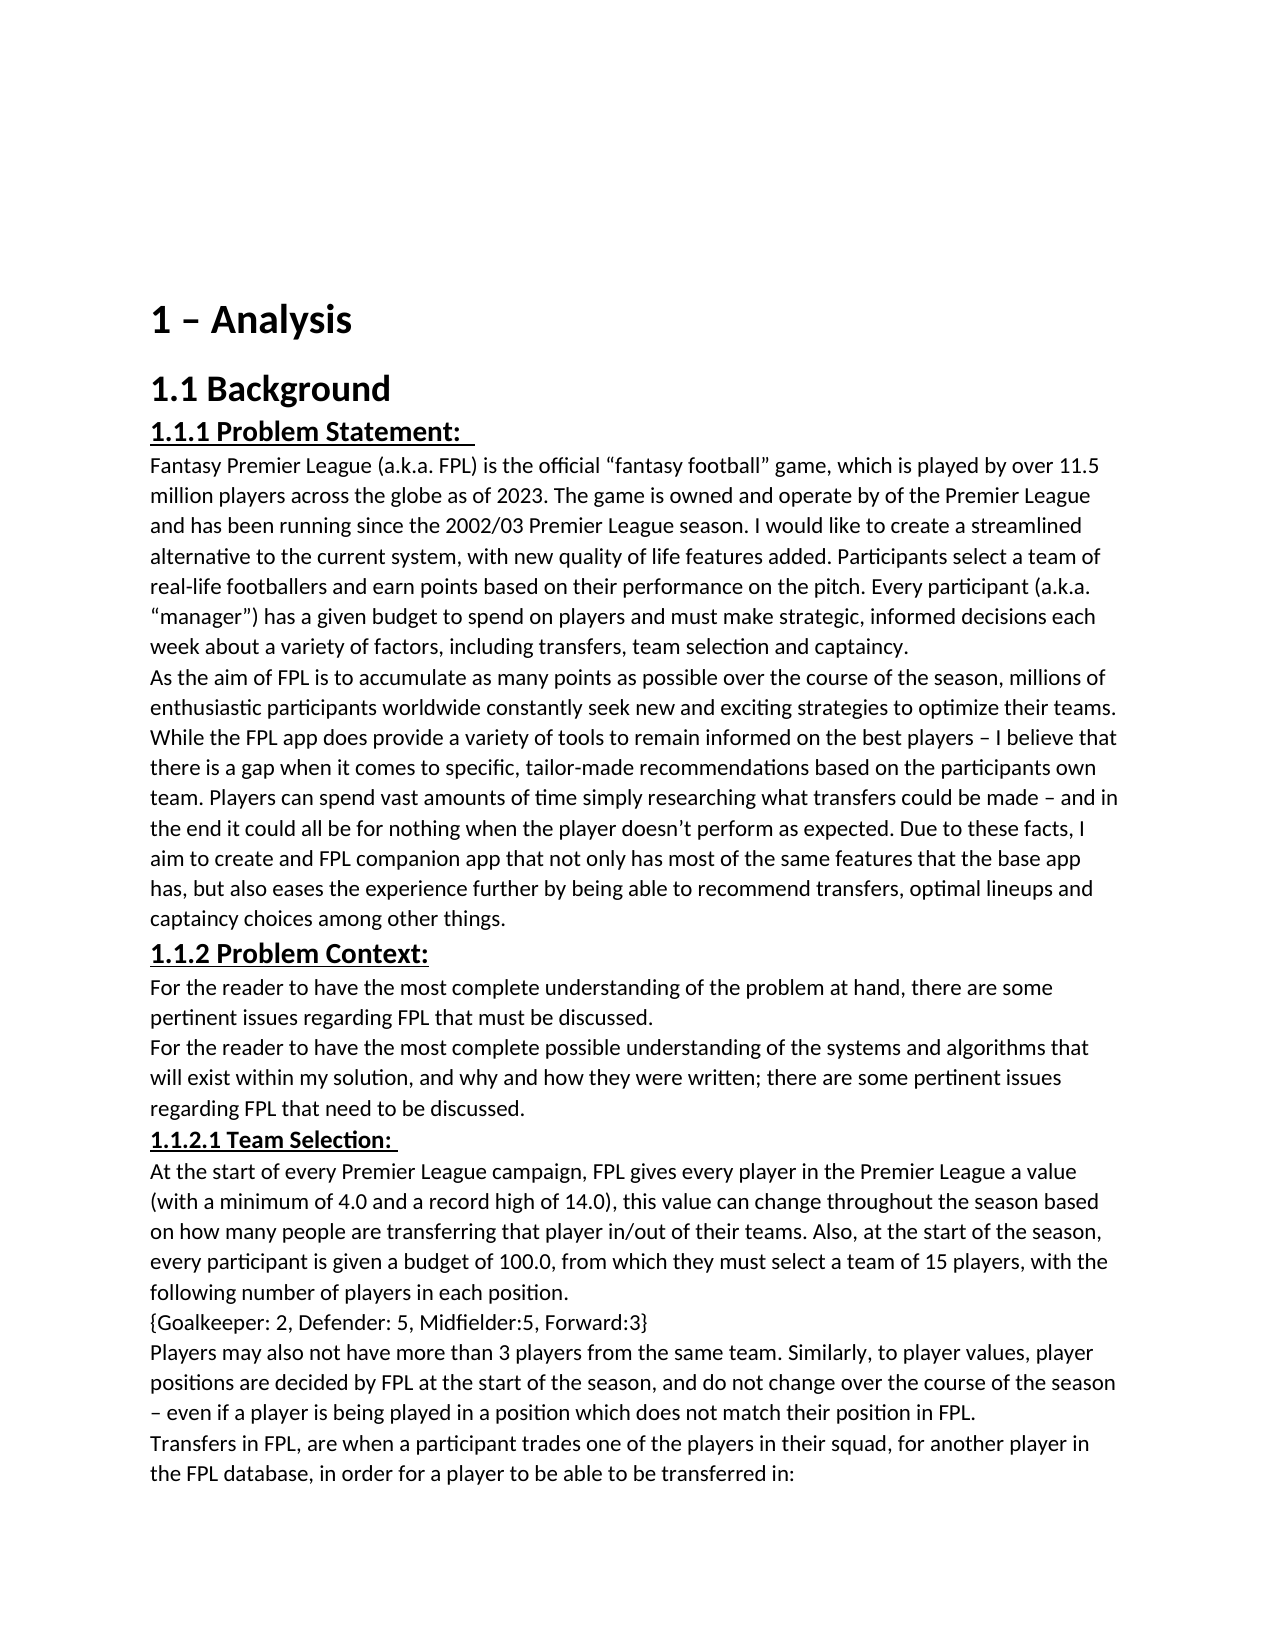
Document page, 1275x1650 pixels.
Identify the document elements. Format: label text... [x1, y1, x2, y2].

text 1 – Analysis [150, 293, 1125, 344]
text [150, 365, 1125, 1487]
